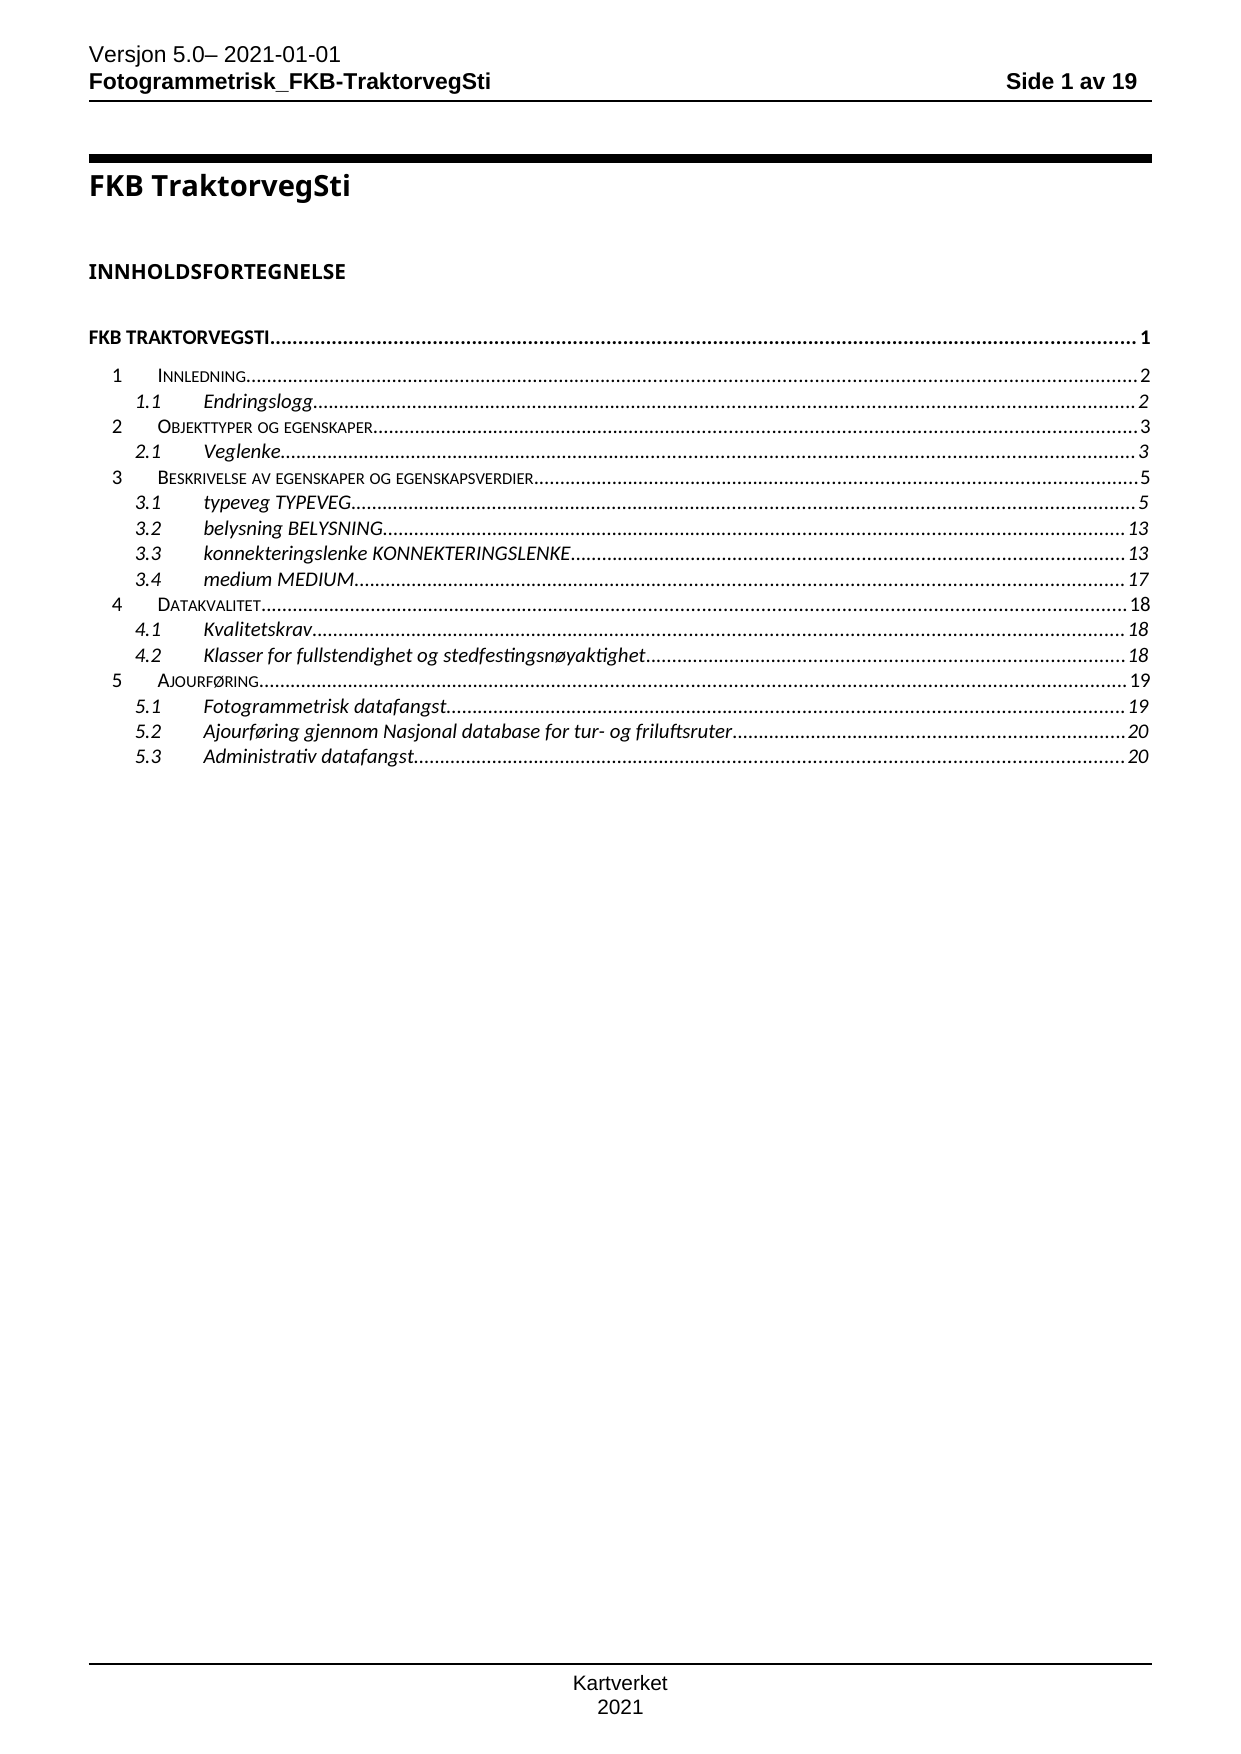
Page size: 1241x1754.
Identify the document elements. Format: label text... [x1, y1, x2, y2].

text 3.3 konnekteringslenke KONNEKTERINGSLENKE 13 [134, 540, 1152, 566]
text 2 Objekttyper og egenskaper 3 [112, 413, 1152, 439]
text 4.2 Klasser for fullstendighet og stedfestingsnøyaktighet 18 [134, 642, 1152, 667]
text INNHOLDSFORTEGNELSE [89, 257, 1152, 286]
text 4 Datakvalitet 18 [112, 591, 1152, 617]
text 1.1 Endringslogg 2 [134, 388, 1152, 413]
text 5 Ajourføring 19 [112, 667, 1152, 693]
text 1 Innledning 2 [112, 362, 1152, 388]
text 5.3 Administrativ datafangst 20 [134, 744, 1152, 769]
text 5.1 Fotogrammetrisk datafangst 19 [134, 693, 1152, 718]
text 5.2 Ajourføring gjennom Nasjonal database for tur- og friluftsruter 20 [134, 718, 1152, 744]
text 3.1 typeveg TYPEVEG 5 [134, 489, 1152, 515]
text 3.4 medium MEDIUM 17 [134, 566, 1152, 591]
text 4.1 Kvalitetskrav 18 [134, 617, 1152, 642]
text 2.1 Veglenke 3 [134, 439, 1152, 464]
text 3 Beskrivelse av egenskaper og egenskapsverdier 5 [112, 464, 1152, 489]
text FKB TraktorvegSti 1 [89, 324, 1152, 350]
subtitle FKB TraktorvegSti [89, 163, 1152, 204]
text 3.2 belysning BELYSNING 13 [134, 515, 1152, 540]
